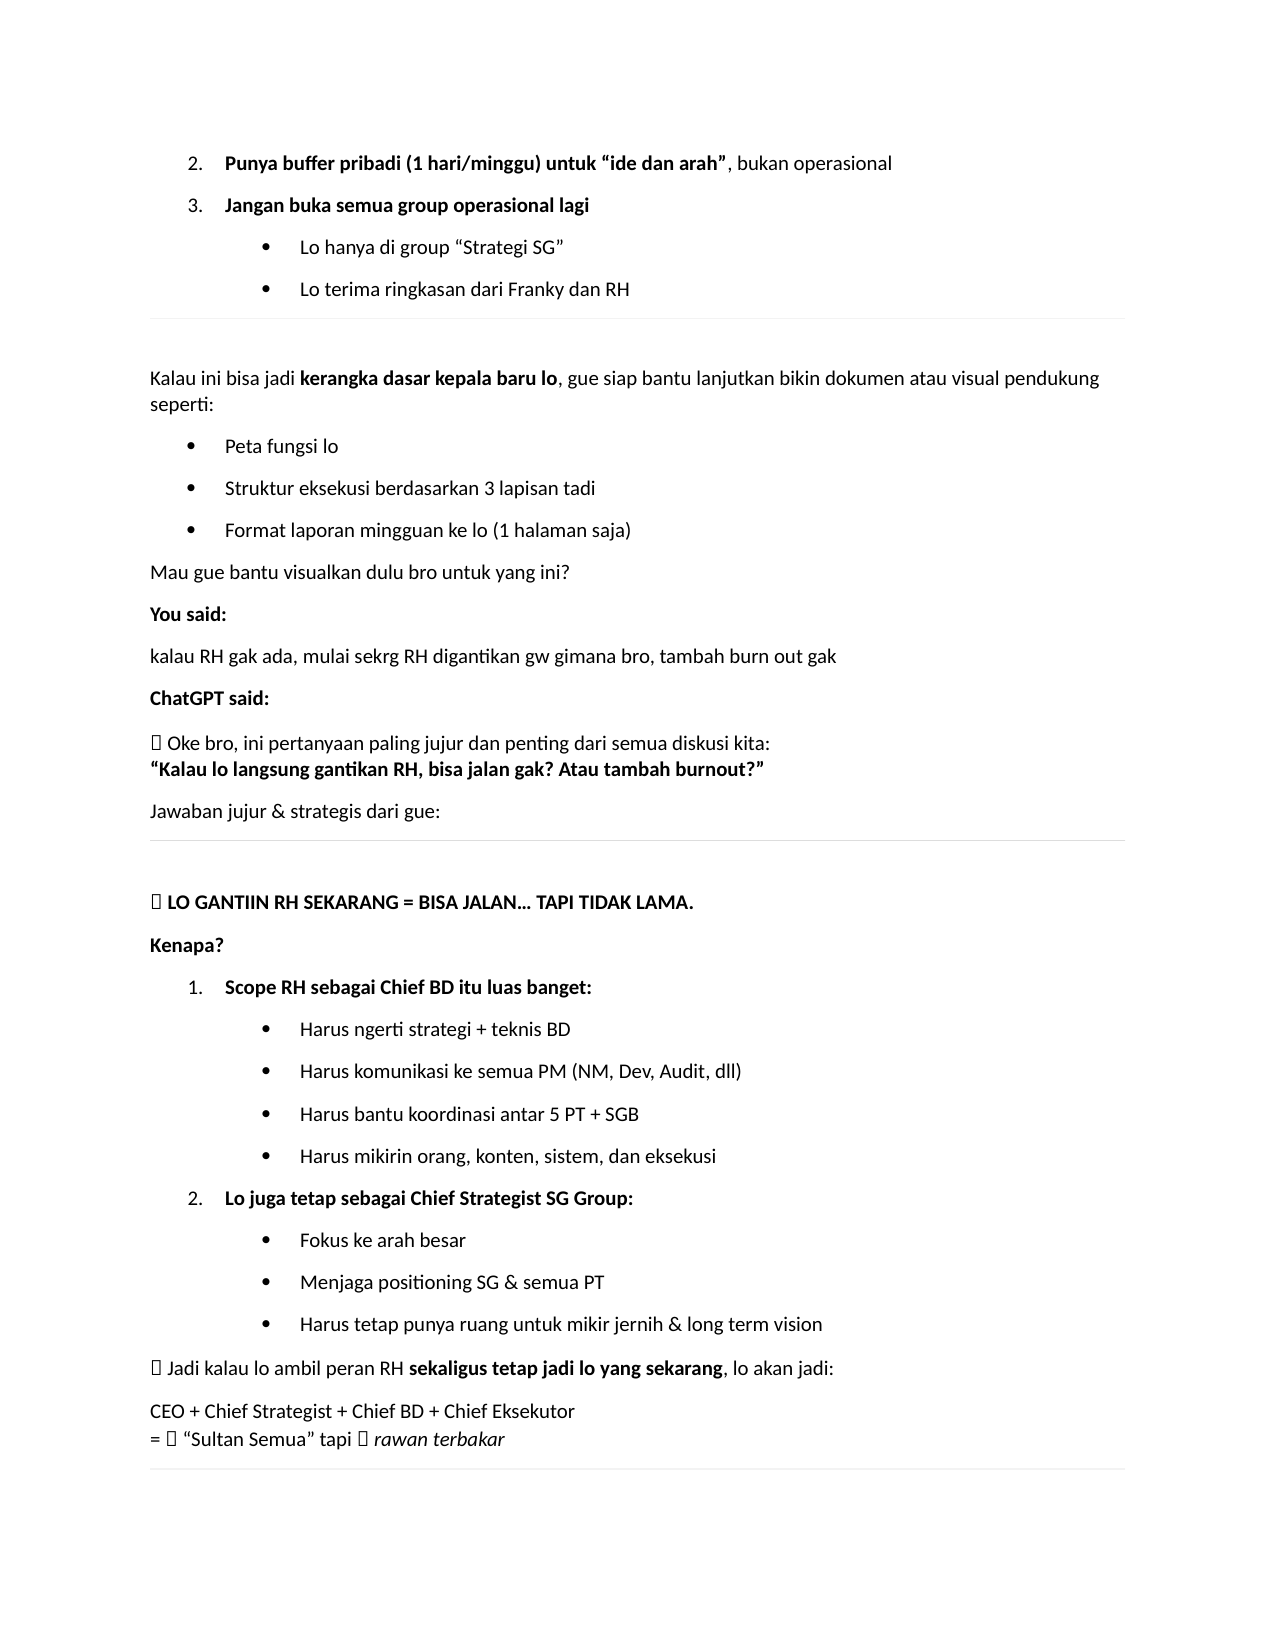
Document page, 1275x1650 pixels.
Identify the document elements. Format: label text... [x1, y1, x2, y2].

text 🔥 Oke bro, ini pertanyaan paling jujur dan penting dari semua diskusi kita: “Kalau lo langsung gantikan RH, bisa jalan gak? Atau tambah burnout?” [150, 728, 1125, 781]
list Lo hanya di group “Strategi SG” [262, 234, 1125, 259]
text Kalau ini bisa jadi kerangka dasar kepala baru lo, gue siap bantu lanjutkan bikin dokumen atau visual pendukung seperti: [150, 366, 1125, 416]
text Jawaban jujur & strategis dari gue: [150, 798, 1125, 823]
text Mau gue bantu visualkan dulu bro untuk yang ini? [150, 559, 1125, 585]
list Lo terima ringkasan dari Franky dan RH [262, 276, 1125, 302]
list Lo juga tetap sebagai Chief Strategist SG Group: [187, 1185, 1125, 1210]
list Harus ngerti strategi + teknis BD [262, 1017, 1125, 1042]
text 🧨 LO GANTIIN RH SEKARANG = BISA JALAN… TAPI TIDAK LAMA. [150, 887, 1125, 916]
list Punya buffer pribadi (1 hari/minggu) untuk “ide dan arah”, bukan operasional [187, 150, 1125, 175]
list Jangan buka semua group operasional lagi [187, 192, 1125, 217]
text 💥 Jadi kalau lo ambil peran RH sekaligus tetap jadi lo yang sekarang, lo akan jadi: [150, 1353, 1125, 1382]
list Format laporan mingguan ke lo (1 halaman saja) [187, 517, 1125, 543]
list Struktur eksekusi berdasarkan 3 lapisan tadi [187, 475, 1125, 501]
text Kenapa? [150, 932, 1125, 958]
list Fokus ke arah besar [262, 1227, 1125, 1252]
list Harus mikirin orang, konten, sistem, dan eksekusi [262, 1143, 1125, 1168]
text CEO + Chief Strategist + Chief BD + Chief Eksekutor = 👑 “Sultan Semua” tapi 🔥 rawan terbakar [150, 1398, 1125, 1452]
text kalau RH gak ada, mulai sekrg RH digantikan gw gimana bro, tambah burn out gak [150, 643, 1125, 669]
list Harus komunikasi ke semua PM (NM, Dev, Audit, dll) [262, 1059, 1125, 1084]
list Menjaga positioning SG & semua PT [262, 1269, 1125, 1294]
list Harus bantu koordinasi antar 5 PT + SGB [262, 1101, 1125, 1126]
list Harus tetap punya ruang untuk mikir jernih & long term vision [262, 1311, 1125, 1337]
text You said: [150, 601, 1125, 627]
list Peta fungsi lo [187, 433, 1125, 458]
text ChatGPT said: [150, 686, 1125, 711]
list Scope RH sebagai Chief BD itu luas banget: [187, 974, 1125, 1000]
